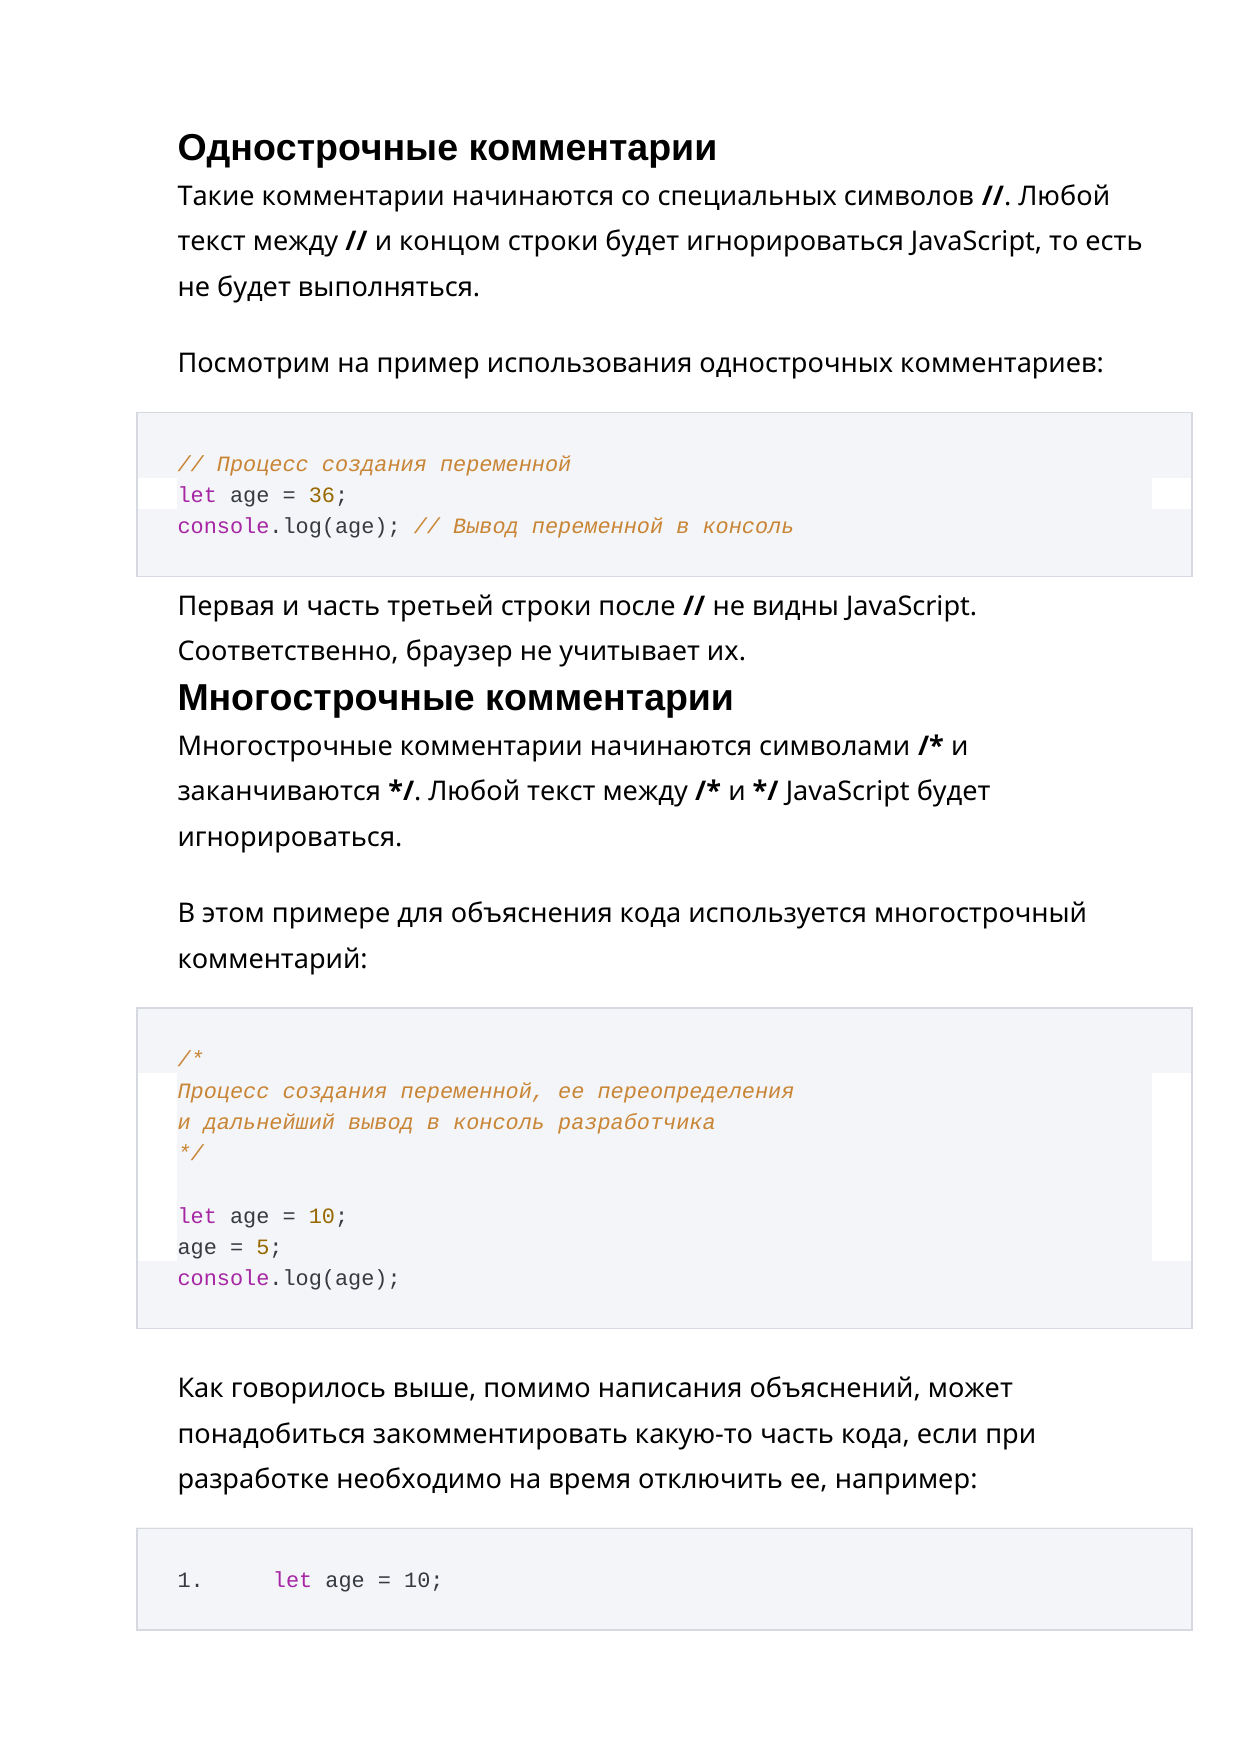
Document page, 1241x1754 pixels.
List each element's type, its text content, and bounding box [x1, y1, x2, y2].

text В этом примере для объяснения кода используется многострочный комментарий: [177, 885, 1152, 976]
text 1. let age = 10; [138, 1529, 1191, 1629]
subtitle Многострочные комментарии [177, 668, 1152, 718]
text Процесс создания переменной, ее переопределения [177, 1073, 1152, 1104]
text */ [177, 1136, 1152, 1167]
text console.log(age); // Вывод переменной в консоль [138, 474, 1191, 576]
text Многострочные комментарии начинаются символами /* и заканчиваются */. Любой текст между /* и */ JavaScript будет игнорироваться. [177, 718, 1152, 854]
text /* [138, 1009, 1191, 1073]
text let age = 10; [177, 1198, 1152, 1226]
text Как говорилось выше, помимо написания объяснений, может понадобиться закомментировать какую-то часть кода, если при разработке необходимо на время отключить ее, например: [177, 1360, 1152, 1496]
text console.log(age); [138, 1226, 1191, 1328]
text Такие комментарии начинаются со специальных символов //. Любой текст между // и концом строки будет игнорироваться JavaScript, то есть не будет выполняться. [177, 168, 1152, 304]
text Посмотрим на пример использования однострочных комментариев: [177, 335, 1152, 381]
text и дальнейший вывод в консоль разработчика [177, 1104, 1152, 1136]
subtitle Однострочные комментарии [177, 118, 1152, 168]
text // Процесс создания переменной [138, 413, 1191, 474]
text Первая и часть третьей строки после // не видны JavaScript. Соответственно, браузер не учитывает их. [177, 577, 1152, 668]
